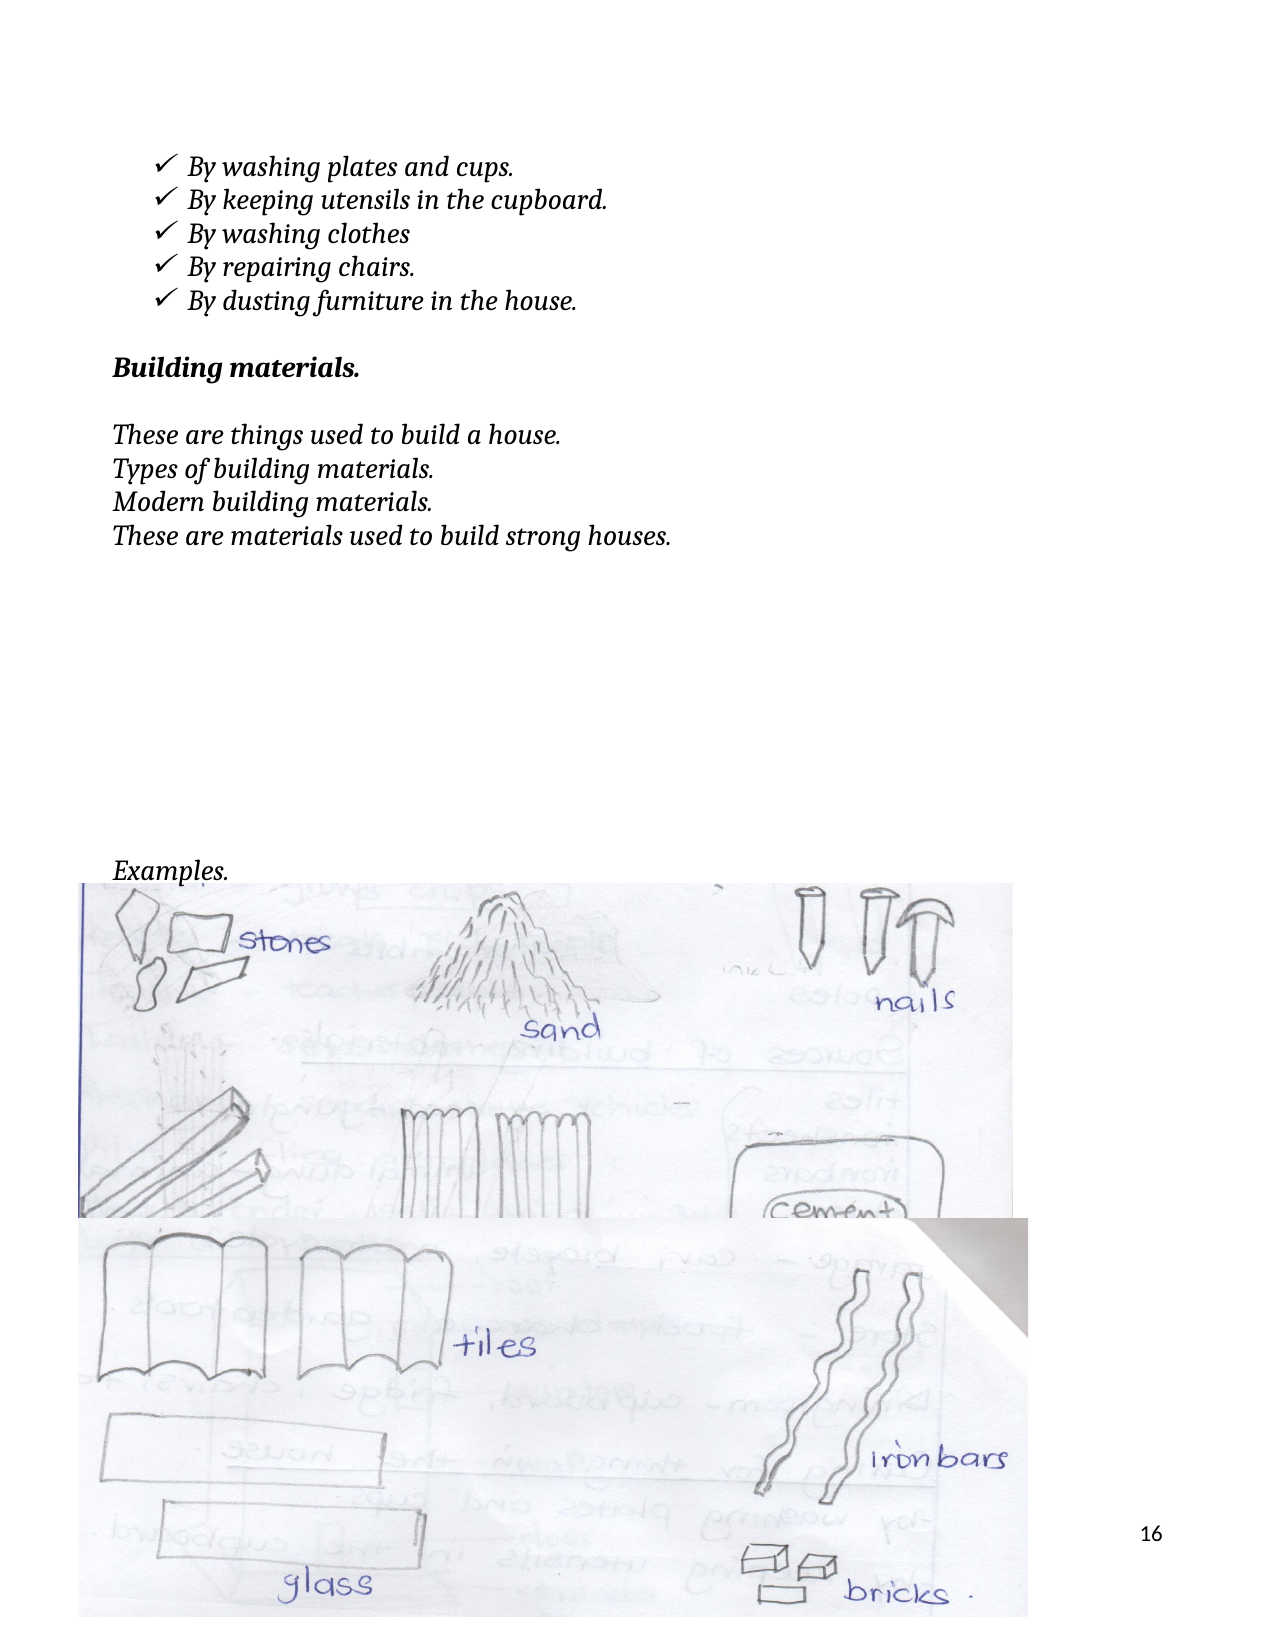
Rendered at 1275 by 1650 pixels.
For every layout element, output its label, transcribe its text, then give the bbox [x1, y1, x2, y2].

text These are materials used to build strong houses. [112, 519, 1162, 552]
list By dusting furniture in the house. [150, 284, 1162, 318]
list By washing clothes [150, 217, 1162, 251]
text Examples. [112, 854, 1162, 888]
list By washing plates and cups. [150, 150, 1162, 183]
list By repairing chairs. [150, 251, 1162, 284]
text Modern building materials. [112, 485, 1162, 519]
text Types of building materials. [112, 452, 1162, 485]
picture [78, 883, 1029, 1617]
list By keeping utensils in the cupboard. [150, 183, 1162, 217]
text These are things used to build a house. [112, 418, 1162, 452]
text Building materials. [112, 351, 1162, 385]
